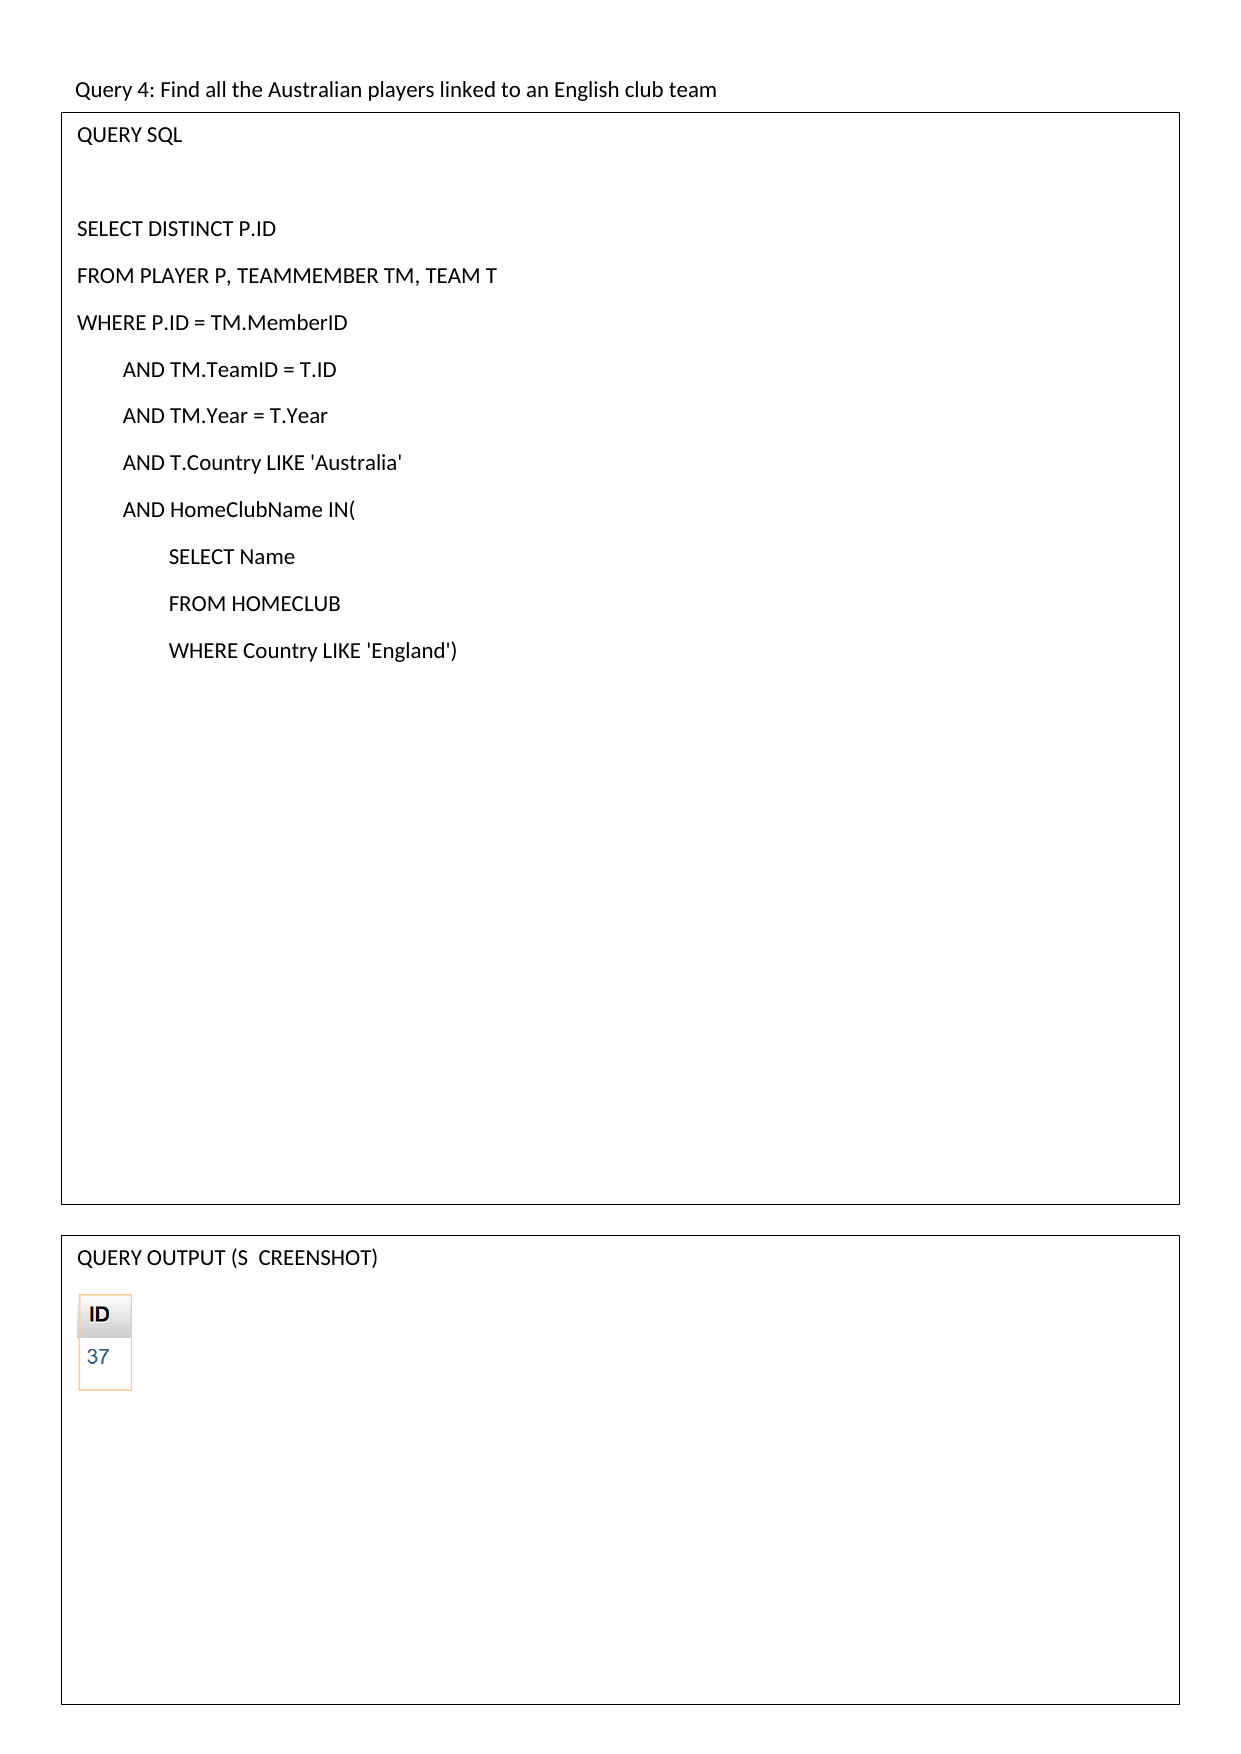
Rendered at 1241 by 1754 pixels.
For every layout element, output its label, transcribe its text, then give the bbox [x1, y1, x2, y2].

picture [76, 1290, 139, 1395]
text Query 4: Find all the Australian players linked to an English club team [75, 75, 1165, 103]
